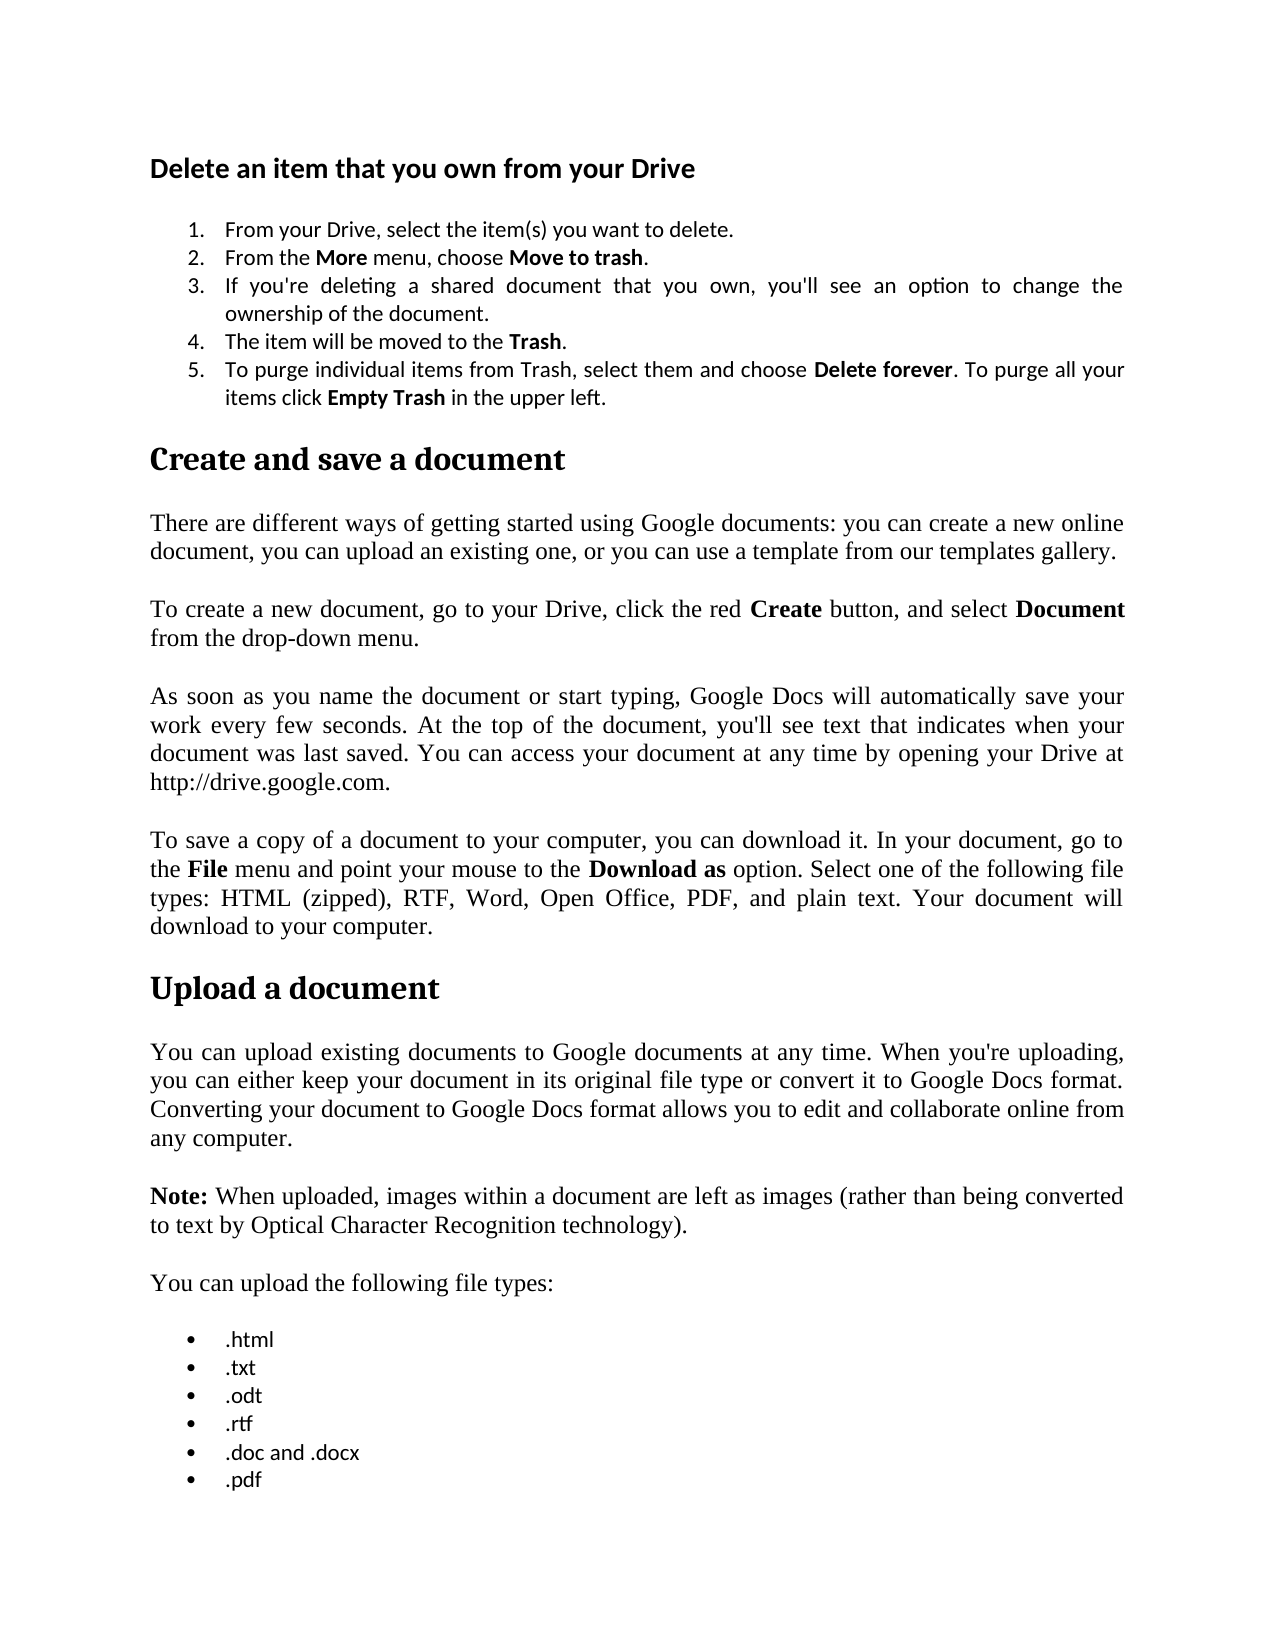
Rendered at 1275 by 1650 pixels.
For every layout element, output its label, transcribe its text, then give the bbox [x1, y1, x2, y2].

text Note: When uploaded, images within a document are left as images (rather than being converted to text by Optical Character Recognition technology). [150, 1181, 1125, 1238]
text To create a new document, go to your Drive, click the red Create button, and select Document from the drop-down menu. [150, 594, 1125, 652]
text There are different ways of getting started using Google documents: you can create a new online document, you can upload an existing one, or you can use a template from our templates gallery. [150, 508, 1125, 565]
list .txt [187, 1353, 1125, 1382]
list From the More menu, choose Move to trash. [187, 243, 1125, 271]
list .pdf [187, 1466, 1125, 1494]
subtitle Delete an item that you own from your Drive [150, 150, 1125, 186]
list The item will be moved to the Trash. [187, 327, 1125, 355]
list .rtf [187, 1409, 1125, 1438]
list .doc and .docx [187, 1438, 1125, 1466]
list .odt [187, 1382, 1125, 1409]
list To purge individual items from Trash, select them and choose Delete forever. To purge all your items click Empty Trash in the upper left. [187, 355, 1125, 411]
list .html [187, 1326, 1125, 1353]
subtitle Upload a document [150, 969, 1125, 1008]
list From your Drive, select the item(s) you want to delete. [187, 215, 1125, 243]
text As soon as you name the document or start typing, Google Docs will automatically save your work every few seconds. At the top of the document, you'll see text that indicates when your document was last saved. You can access your document at any time by opening your Drive at http://drive.google.com. [150, 681, 1125, 796]
text You can upload the following file types: [150, 1268, 1125, 1296]
text You can upload existing documents to Google documents at any time. When you're uploading, you can either keep your document in its original file type or convert it to Google Docs format. Converting your document to Google Docs format allows you to edit and collaborate online from any computer. [150, 1037, 1125, 1152]
text To save a copy of a document to your computer, you can download it. In your document, go to the File menu and point your mouse to the Download as option. Select one of the following file types: HTML (zipped), RTF, Word, Open Office, PDF, and plain text. Your document will download to your computer. [150, 825, 1125, 940]
subtitle Create and save a document [150, 440, 1125, 478]
list If you're deleting a shared document that you own, you'll see an option to change the ownership of the document. [187, 271, 1125, 327]
